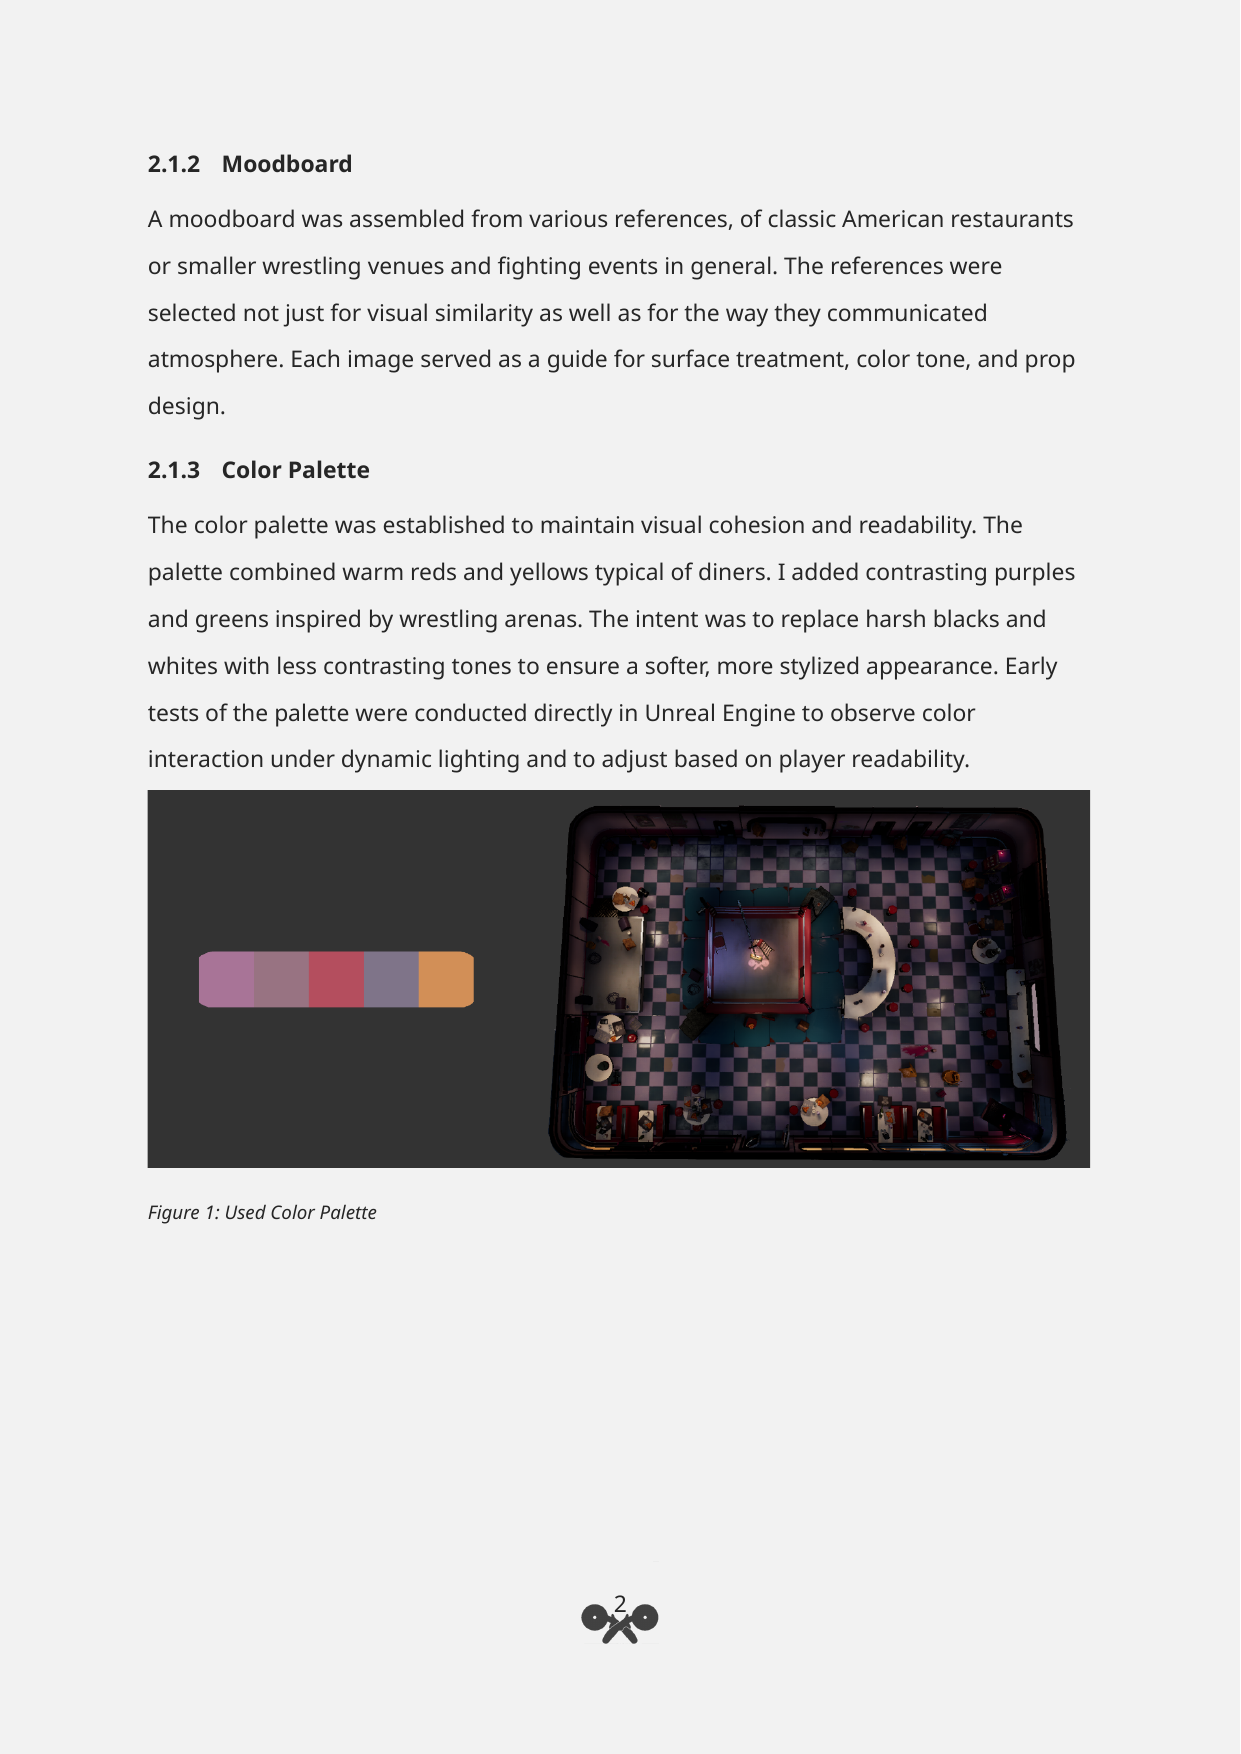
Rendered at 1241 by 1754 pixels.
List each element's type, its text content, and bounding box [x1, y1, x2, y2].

text A moodboard was assembled from various references, of classic American restaurants or smaller wrestling venues and fighting events in general. The references were selected not just for visual similarity as well as for the way they communicated atmosphere. Each image served as a guide for surface treatment, color tone, and prop design. [148, 203, 1093, 422]
picture [147, 790, 1091, 1168]
subtitle Color Palette [148, 454, 1093, 485]
subtitle Moodboard [148, 148, 1093, 179]
picture [581, 1561, 659, 1644]
